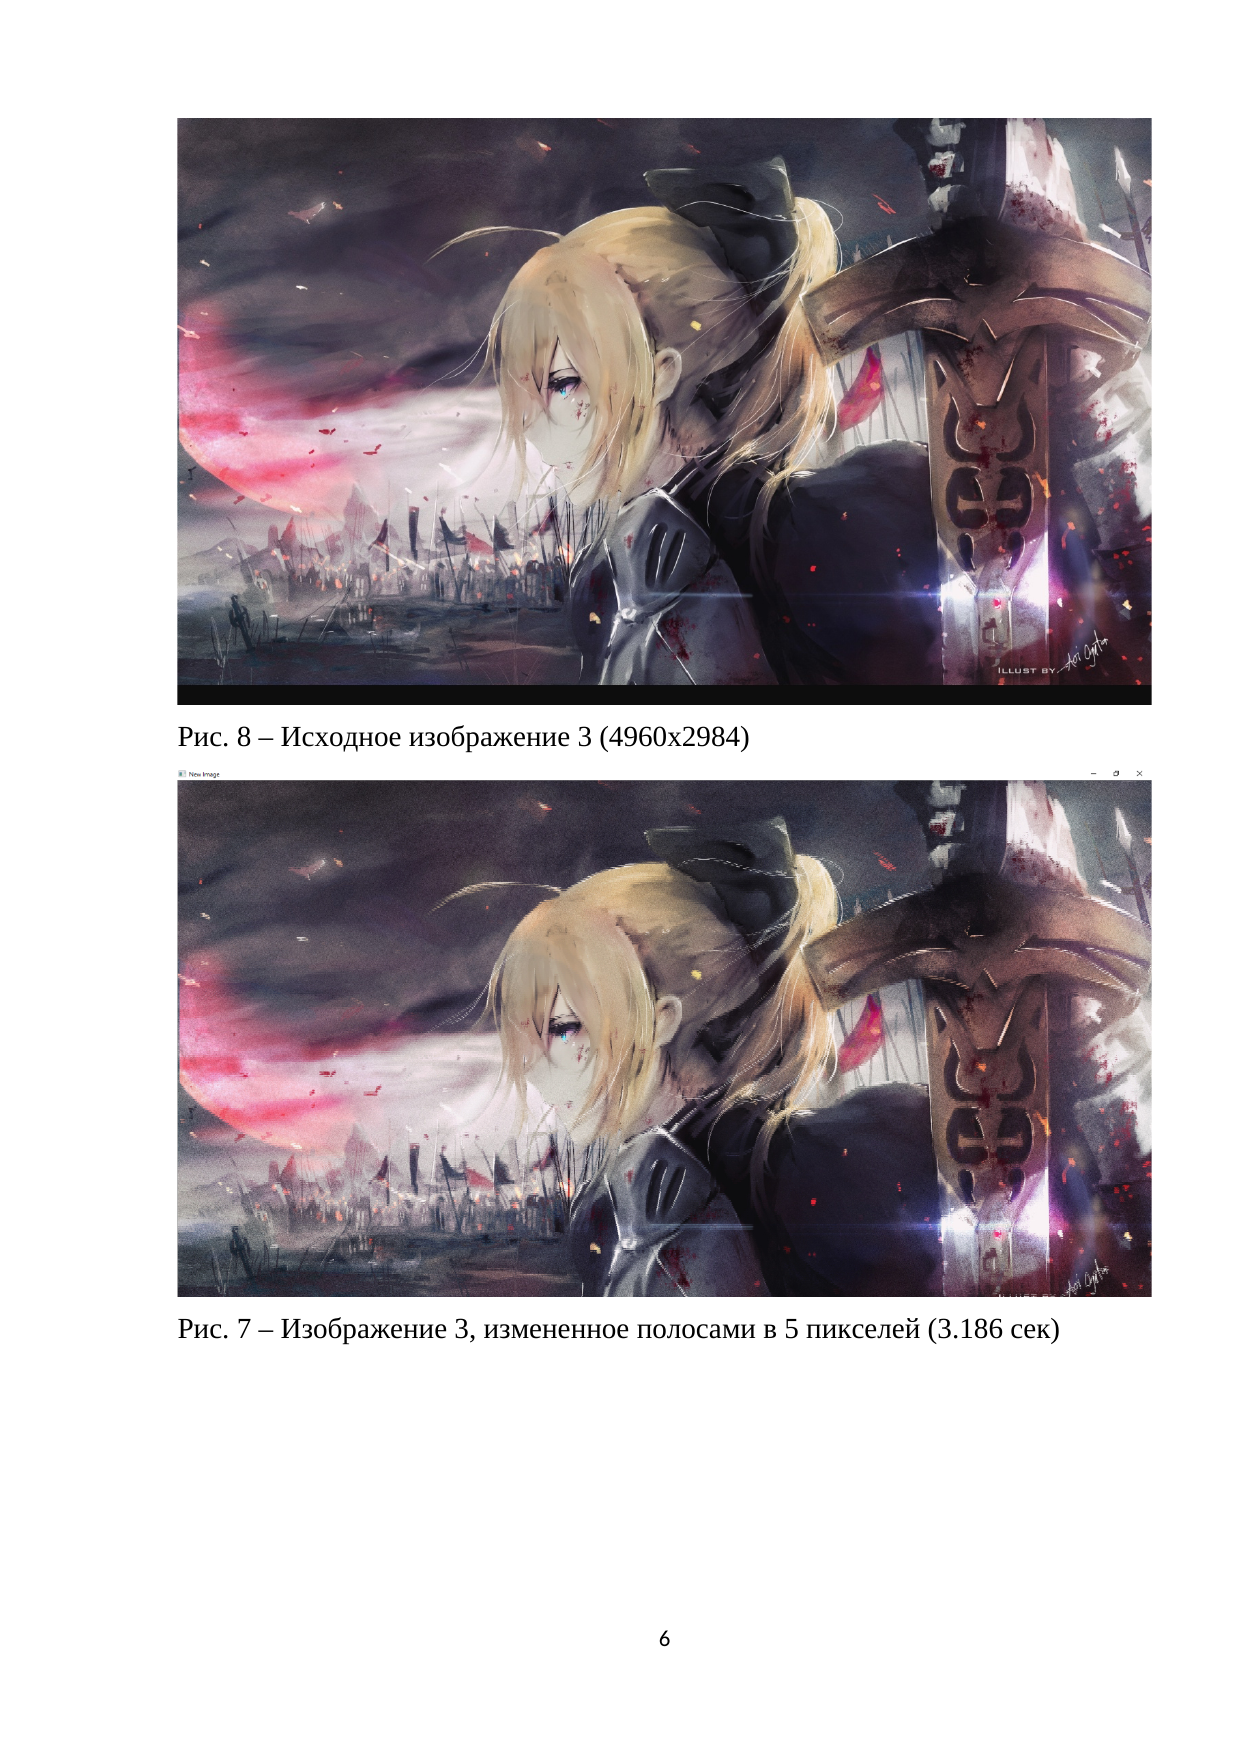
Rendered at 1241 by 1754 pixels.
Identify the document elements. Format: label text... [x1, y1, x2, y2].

picture [177, 769, 1152, 1297]
list Рис. 7 – Изображение 3, измененное полосами в 5 пикселей (3.186 сек) [177, 1311, 1152, 1344]
list Рис. 8 – Исходное изображение 3 (4960х2984) [177, 719, 1152, 752]
picture [177, 118, 1152, 705]
